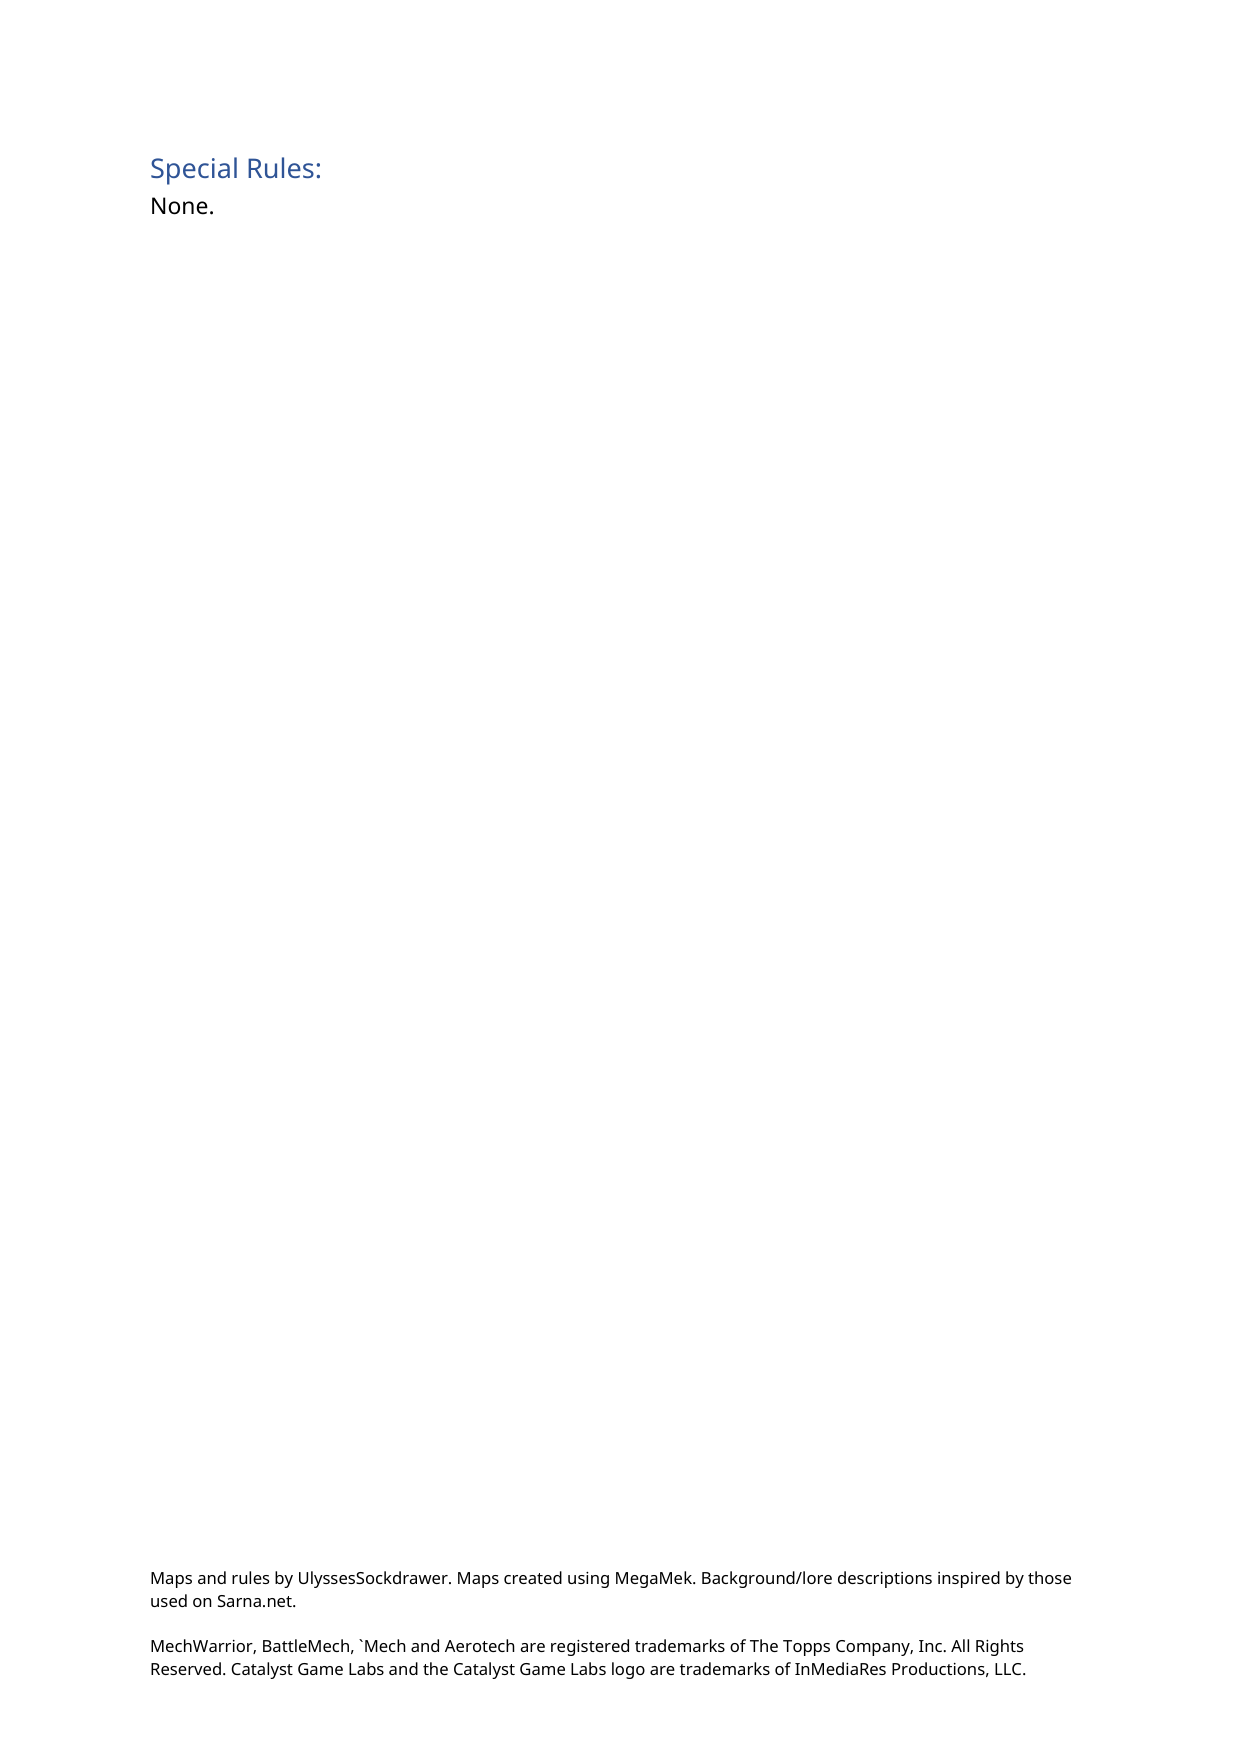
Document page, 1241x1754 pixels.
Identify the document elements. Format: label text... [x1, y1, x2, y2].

subtitle Special Rules: [150, 150, 1090, 187]
text None. [150, 190, 1090, 221]
